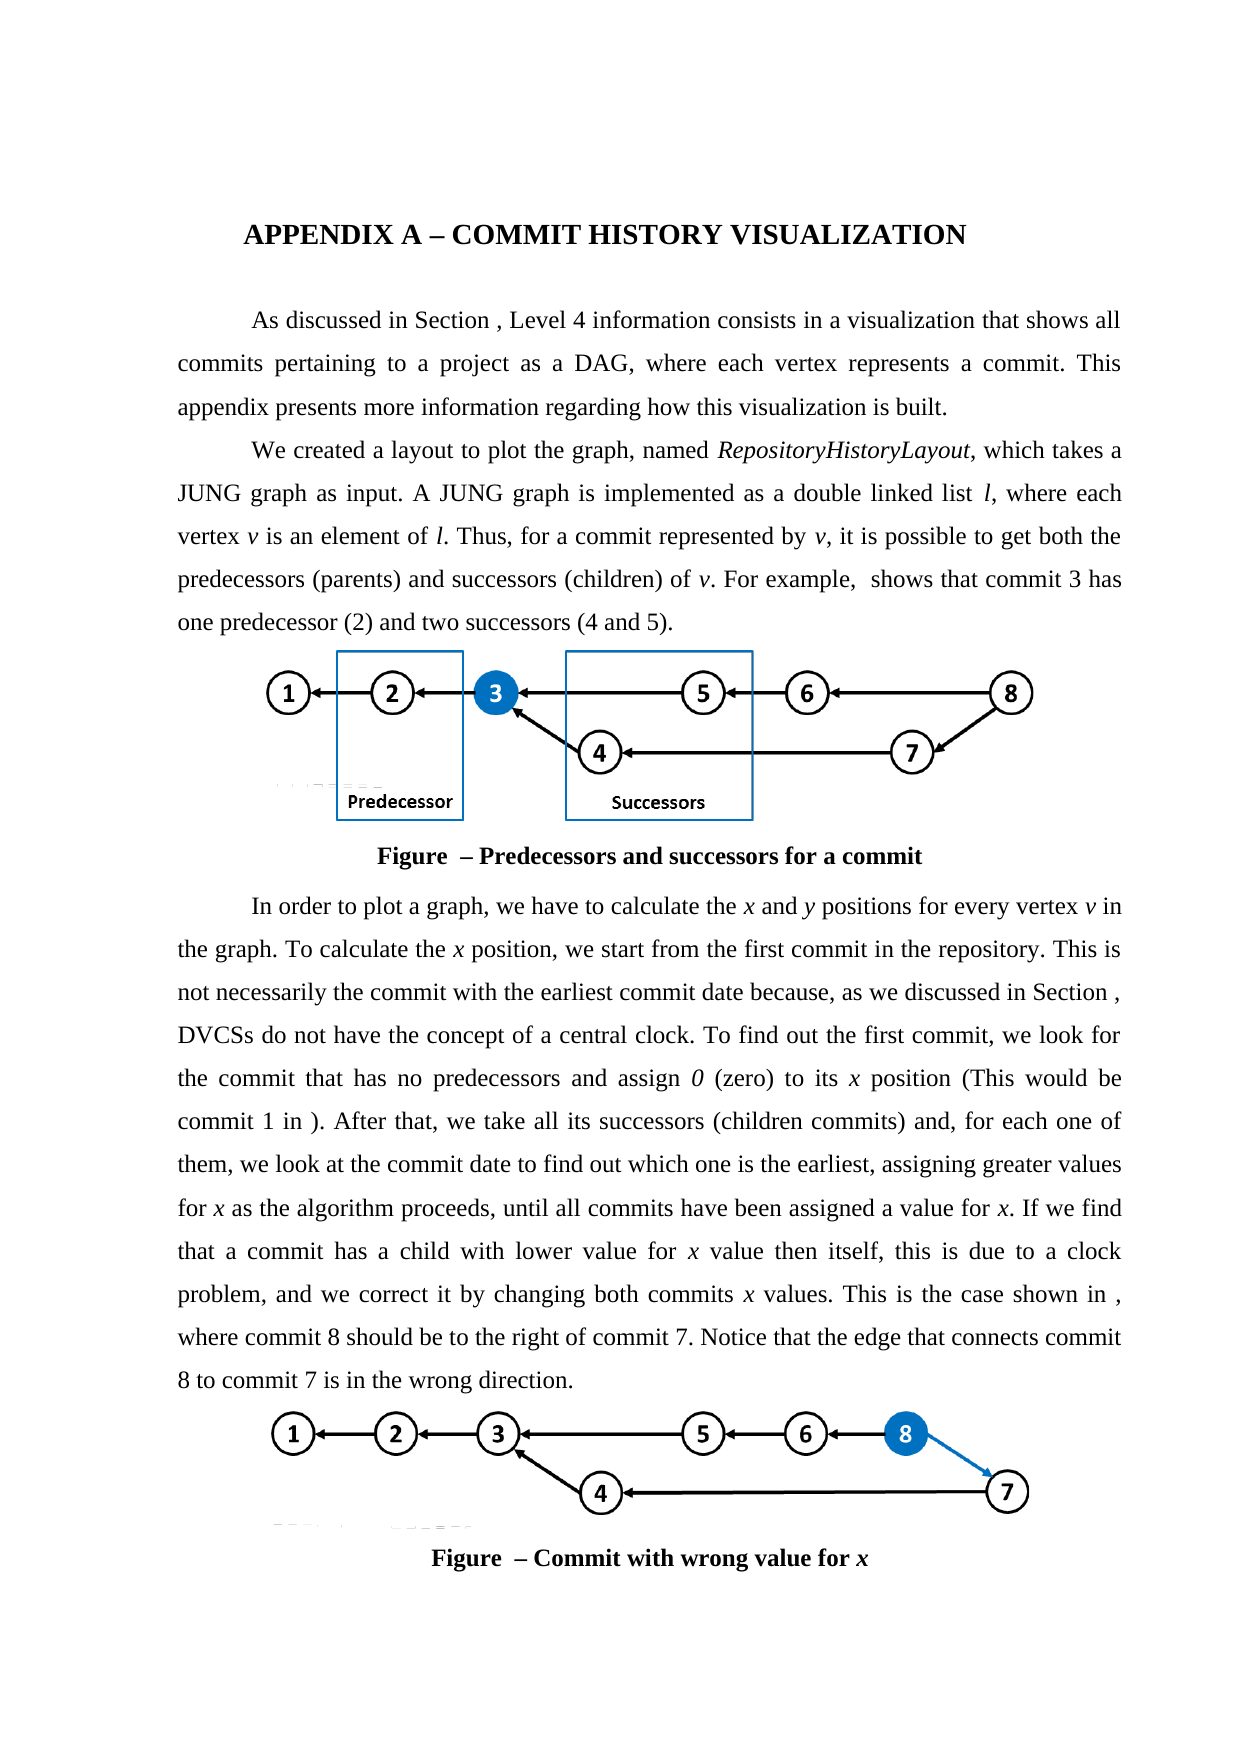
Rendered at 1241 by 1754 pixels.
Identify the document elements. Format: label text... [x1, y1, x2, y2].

text We created a layout to plot the graph, named RepositoryHistoryLayout, which takes a JUNG graph as input. A JUNG graph is implemented as a double linked list l, where each vertex v is an element of l. Thus, for a commit represented by v, it is possible to get both the predecessors (parents) and successors (children) of v. For example, Figure 47 shows that commit 3 has one predecessor (2) and two successors (4 and 5). [177, 435, 1122, 636]
text – Commit History Visualization [177, 217, 1122, 251]
text Figure 47 – Predecessors and successors for a commit [177, 841, 1122, 870]
text Figure 48 – Commit with wrong value for x [177, 1543, 1122, 1572]
text As discussed in Section 3.3.4, Level 4 information consists in a visualization that shows all commits pertaining to a project as a DAG, where each vertex represents a commit. This appendix presents more information regarding how this visualization is built. [177, 305, 1122, 420]
picture [265, 650, 1034, 827]
picture [270, 1408, 1030, 1529]
text In order to plot a graph, we have to calculate the x and y positions for every vertex v in the graph. To calculate the x position, we start from the first commit in the repository. This is not necessarily the commit with the earliest commit date because, as we discussed in Section 3.3.4, DVCSs do not have the concept of a central clock. To find out the first commit, we look for the commit that has no predecessors and assign 0 (zero) to its x position (This would be commit 1 in Figure 47). After that, we take all its successors (children commits) and, for each one of them, we look at the commit date to find out which one is the earliest, assigning greater values for x as the algorithm proceeds, until all commits have been assigned a value for x. If we find that a commit has a child with lower value for x value then itself, this is due to a clock problem, and we correct it by changing both commits x values. This is the case shown in Figure 48, where commit 8 should be to the right of commit 7. Notice that the edge that connects commit 8 to commit 7 is in the wrong direction. [177, 891, 1122, 1394]
